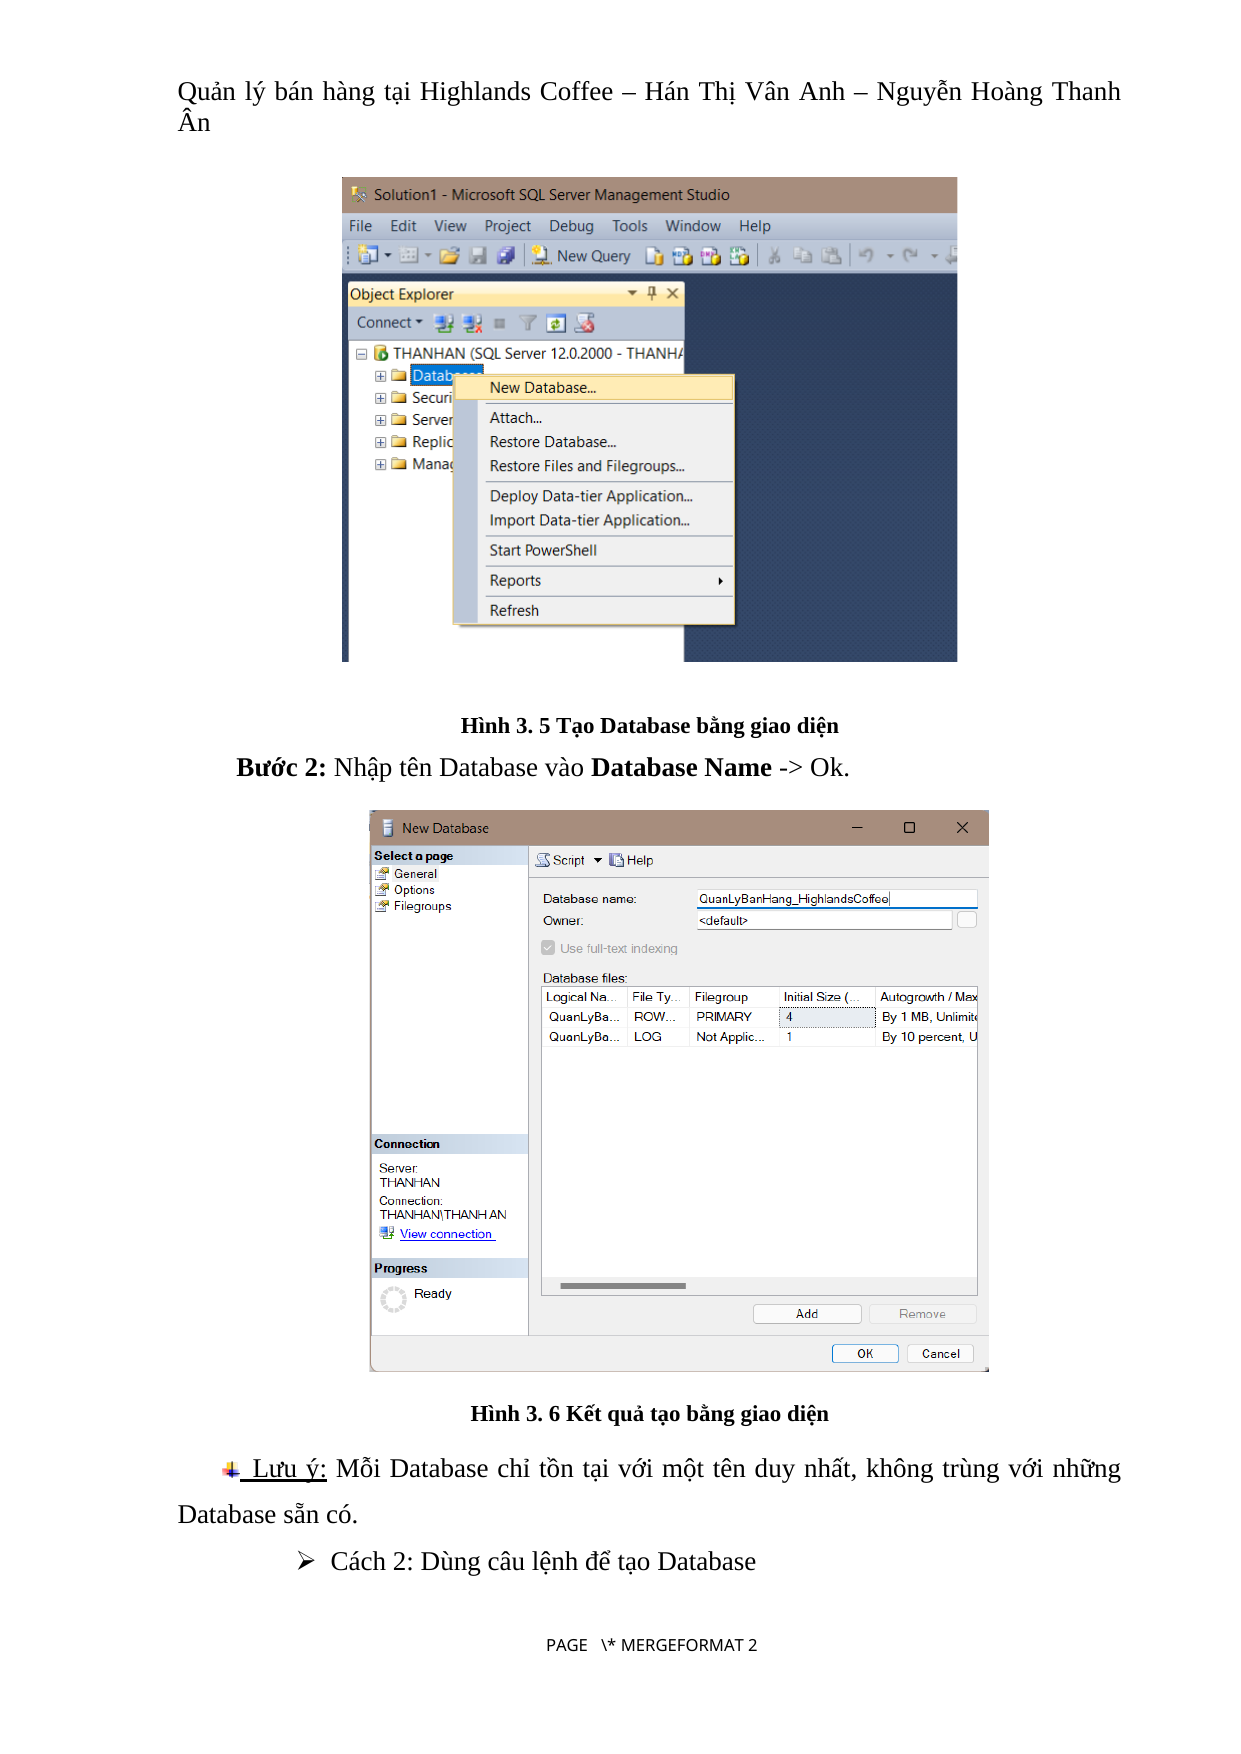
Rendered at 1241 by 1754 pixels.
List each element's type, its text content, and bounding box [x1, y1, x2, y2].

picture [342, 177, 958, 662]
picture [222, 1460, 240, 1478]
list Lưu ý: Mỗi Database chỉ tồn tại với một tên duy nhất, không trùng với những Database sẵn có. [177, 1452, 1122, 1530]
text Bước 2: Nhập tên Database vào Database Name -> Ok. [177, 751, 1122, 782]
list Cách 2: Dùng câu lệnh để tạo Database [177, 1545, 1122, 1576]
text Hình 3. 5 Tạo Database bằng giao diện [177, 712, 1122, 738]
text Hình 3. 6 Kết quả tạo bằng giao diện [177, 1400, 1122, 1426]
picture [369, 810, 989, 1372]
